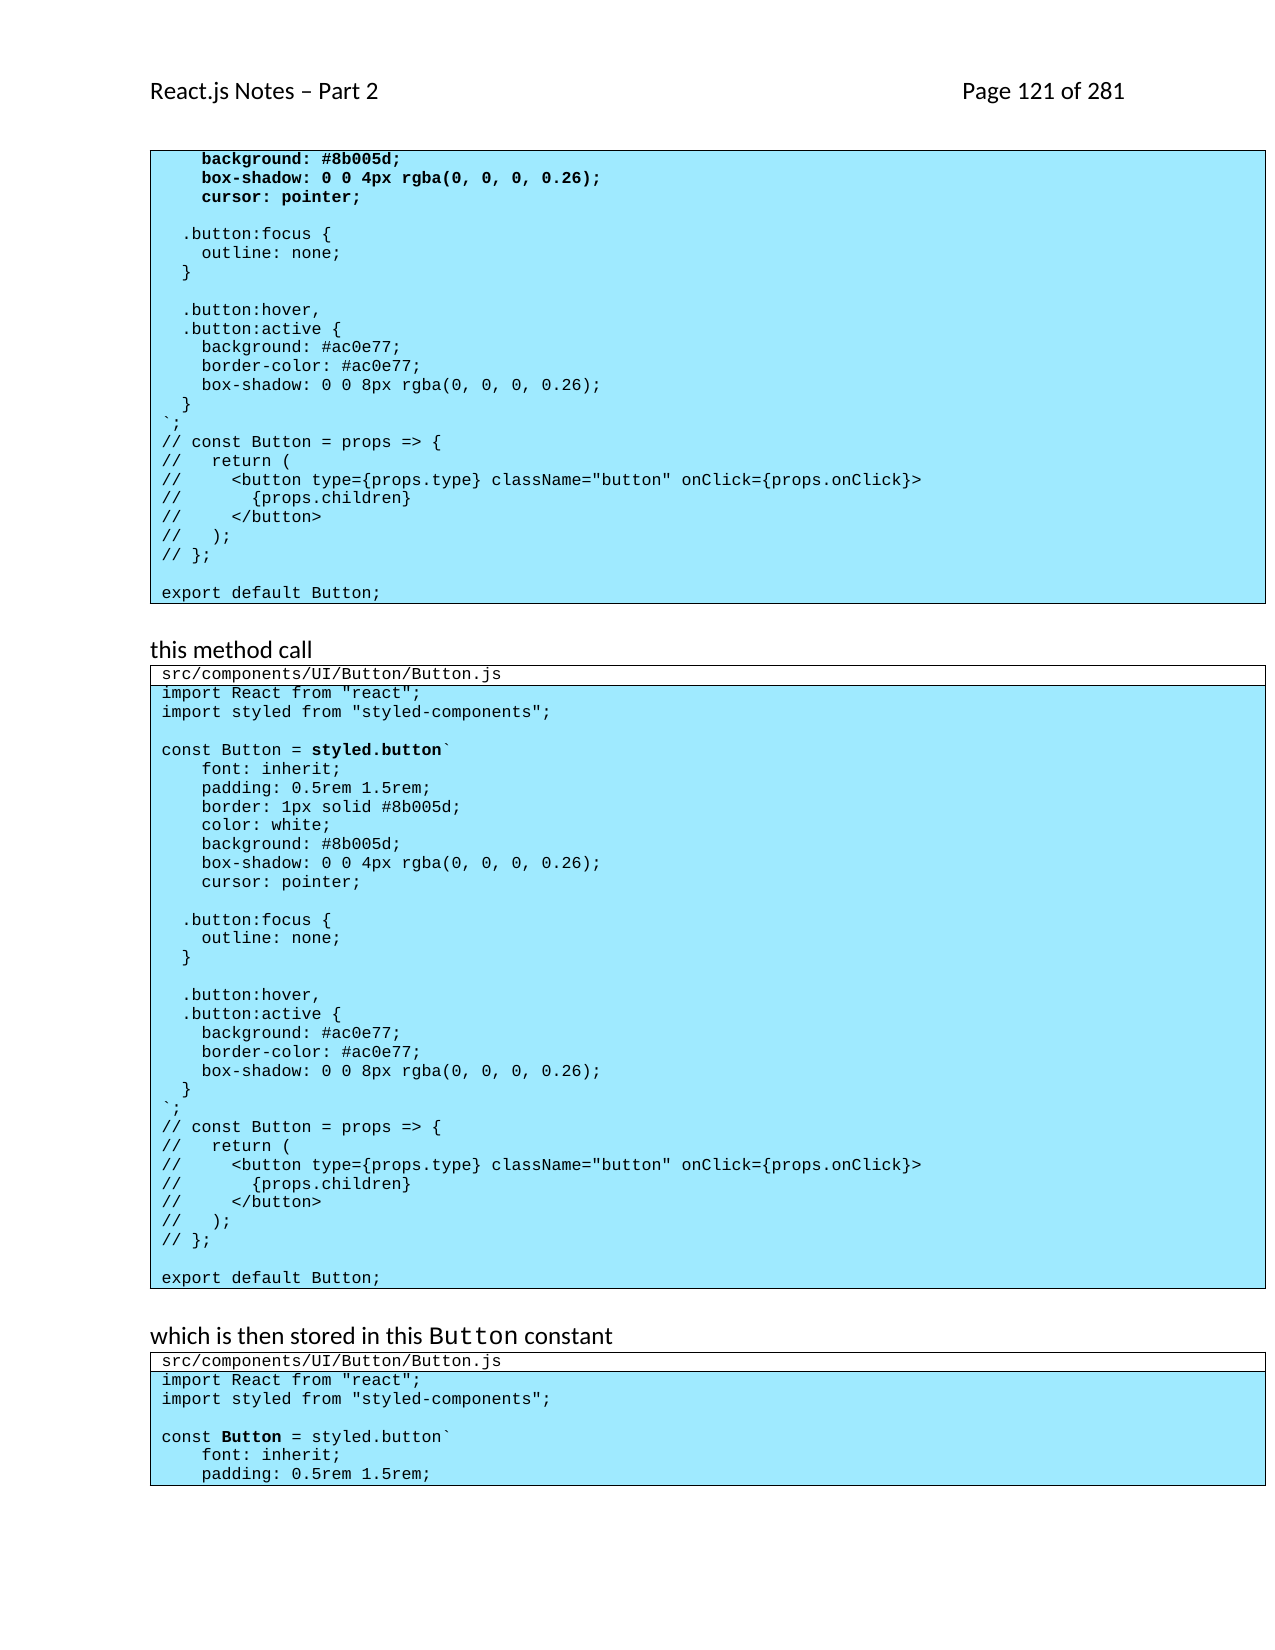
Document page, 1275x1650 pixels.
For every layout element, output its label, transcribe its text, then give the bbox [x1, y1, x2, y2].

table_header src/components/UI/Button/Button.js [151, 666, 1265, 684]
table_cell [151, 1372, 1265, 1485]
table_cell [151, 151, 1265, 603]
text this method call [150, 634, 1125, 665]
text which is then stored in this Button constant [150, 1320, 1125, 1352]
table_header src/components/UI/Button/Button.js [151, 1353, 1265, 1371]
